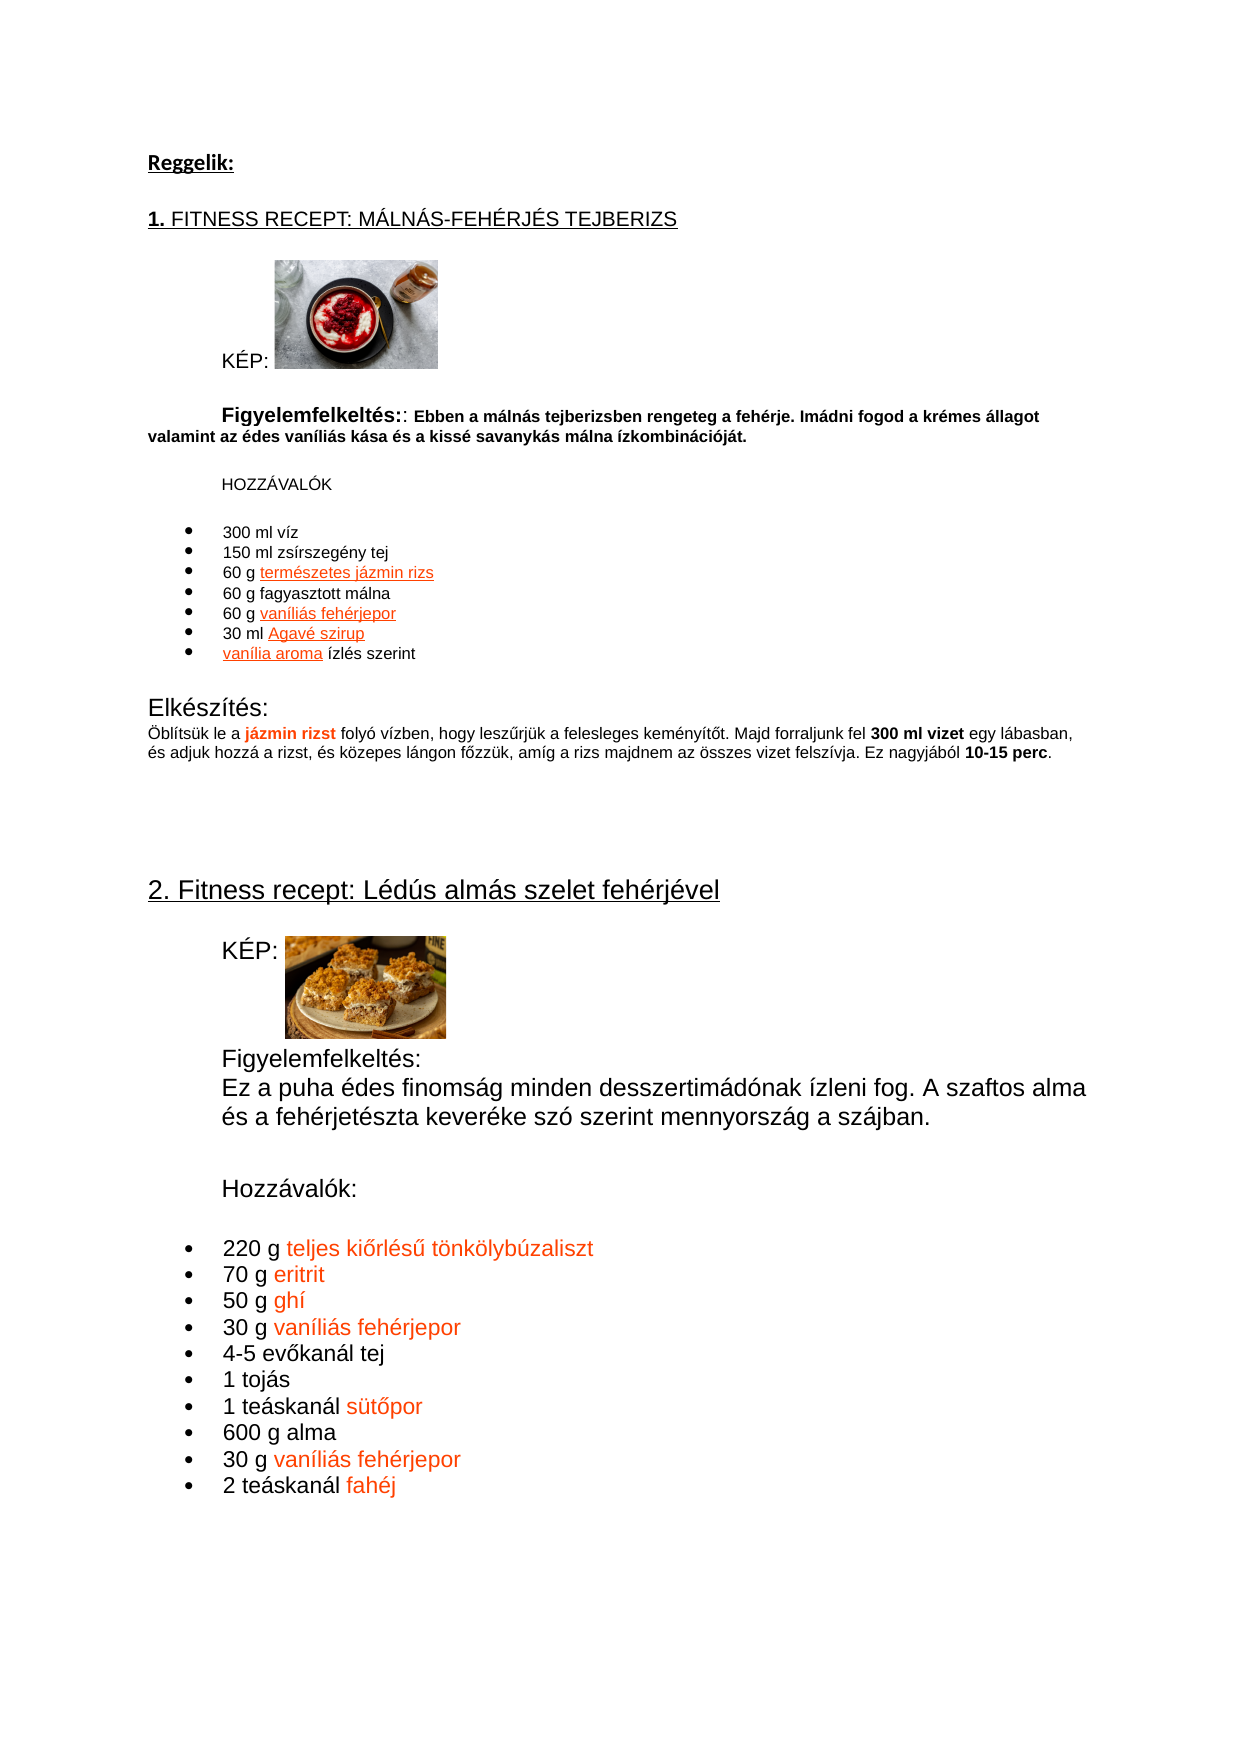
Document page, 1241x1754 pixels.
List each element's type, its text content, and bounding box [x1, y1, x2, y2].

text Reggelik: [148, 148, 1093, 176]
list 1 teáskanál sütőpor [185, 1393, 1093, 1419]
subtitle 2. Fitness recept: Lédús almás szelet fehérjével [148, 840, 1093, 905]
list 70 g eritrit [185, 1261, 1093, 1287]
list 30 g vaníliás fehérjepor [185, 1314, 1093, 1340]
subtitle kép: [148, 260, 1093, 373]
list 60 g vaníliás fehérjepor [185, 603, 1093, 624]
picture [285, 936, 447, 1039]
list 4-5 evőkanál tej [185, 1340, 1093, 1366]
list 1 tojás [185, 1366, 1093, 1393]
subtitle 1. Fitness recept: Málnás-fehérjés tejberizs [148, 207, 1093, 231]
text Ez a puha édes finomság minden desszertimádónak ízleni fog. A szaftos alma és a fehérjetészta keveréke szó szerint mennyország a szájban. [221, 1073, 1093, 1131]
list vanília aroma ízlés szerint [185, 644, 1093, 664]
subtitle Hozzávalók: [148, 1174, 1093, 1203]
list 30 g vaníliás fehérjepor [185, 1446, 1093, 1472]
list 600 g alma [185, 1419, 1093, 1446]
picture [274, 260, 438, 369]
list 50 g ghí [185, 1287, 1093, 1314]
list 2 teáskanál fahéj [185, 1472, 1093, 1498]
text Figyelemfelkeltés: [221, 1044, 1093, 1073]
text KÉP: [221, 936, 1093, 1044]
subtitle Elkészítés: [148, 693, 1093, 722]
list 220 g teljes kiőrlésű tönkölybúzaliszt [185, 1235, 1093, 1261]
list 300 ml víz [185, 523, 1093, 543]
list 150 ml zsírszegény tej [185, 543, 1093, 563]
list 30 ml Agavé szirup [185, 624, 1093, 644]
subtitle Hozzávalók [148, 475, 1093, 494]
list 60 g természetes jázmin rizs [185, 563, 1093, 583]
subtitle Figyelemfelkeltés:: Ebben a málnás tejberizsben rengeteg a fehérje. Imádni fogod a krémes állagot valamint az édes vaníliás kása és a kissé savanykás málna ízkombinációját. [148, 402, 1093, 446]
list 60 g fagyasztott málna [185, 583, 1093, 603]
text Öblítsük le a jázmin rizst folyó vízben, hogy leszűrjük a felesleges keményítőt. Majd forraljunk fel 300 ml vizet egy lábasban, és adjuk hozzá a rizst, és közepes lángon főzzük, amíg a rizs majdnem az összes vizet felszívja. Ez nagyjából 10-15 perc. [148, 724, 1093, 762]
